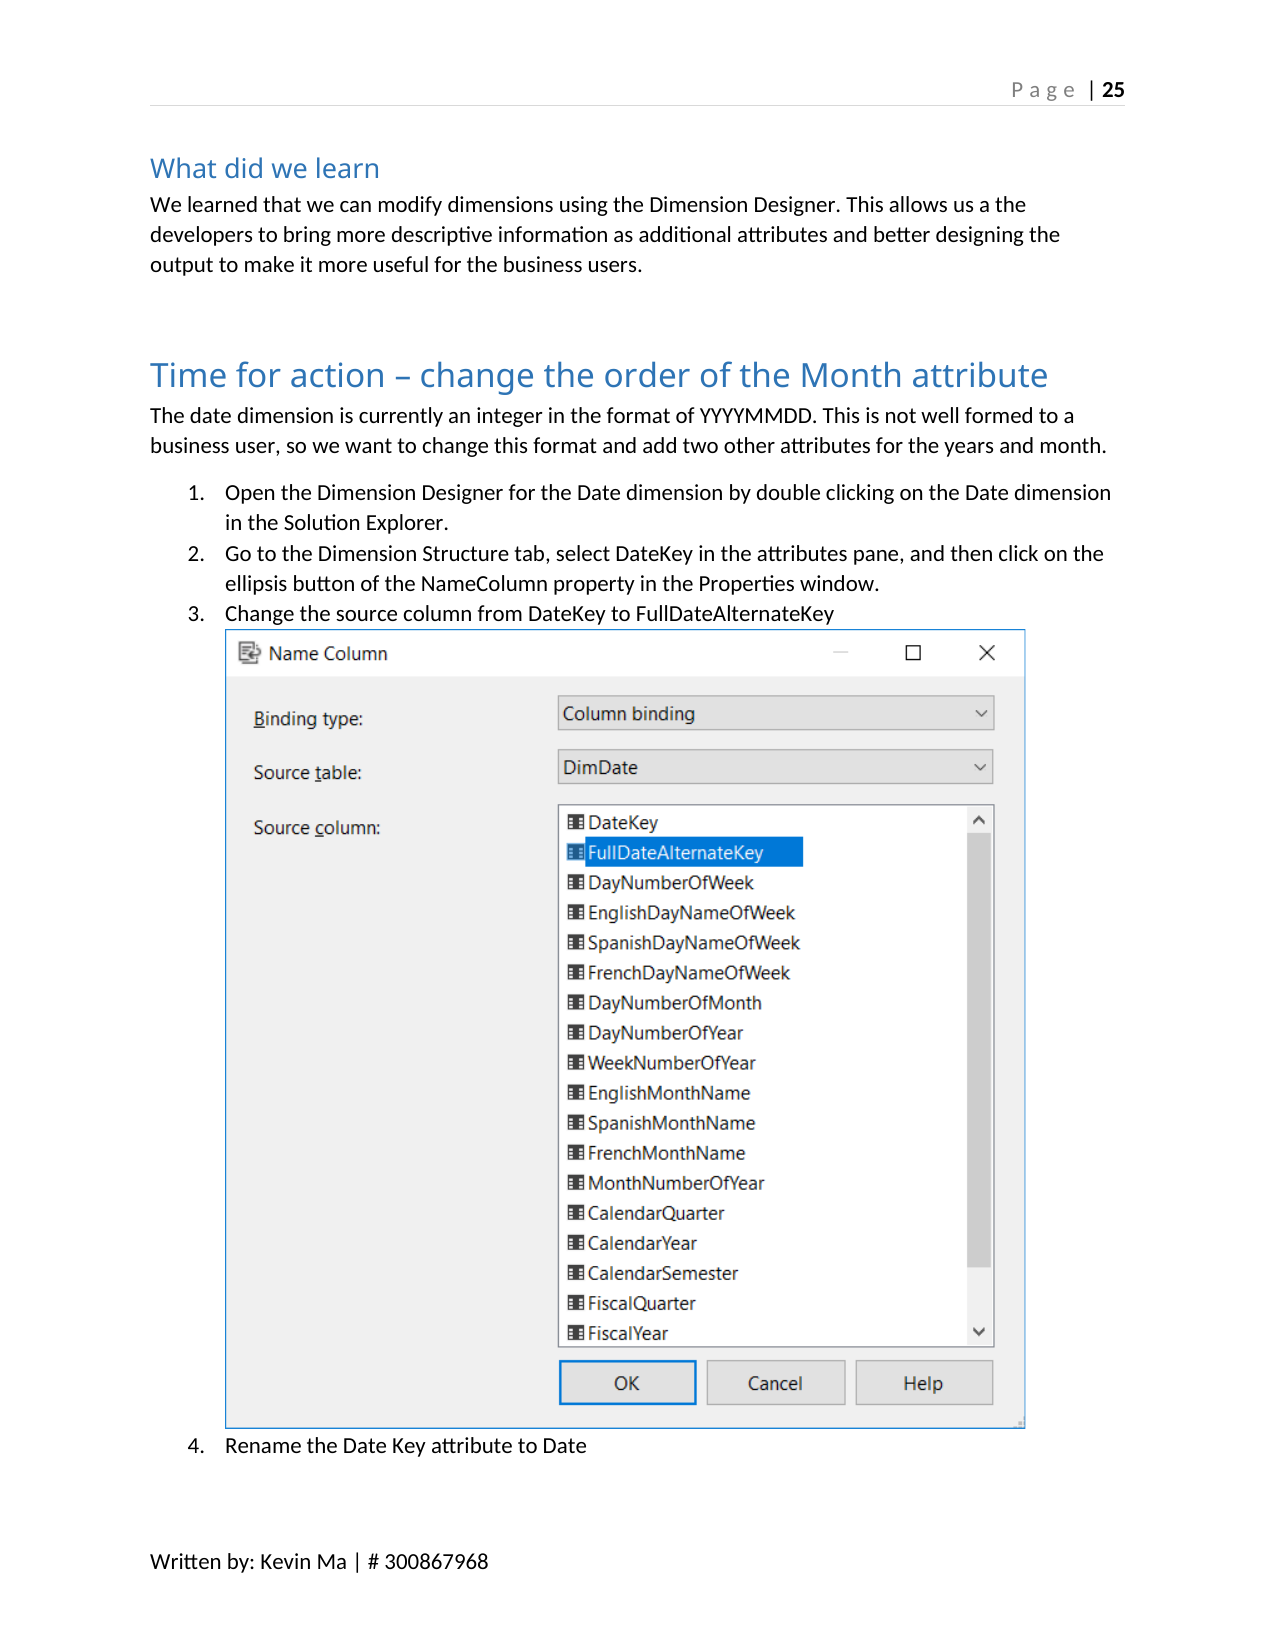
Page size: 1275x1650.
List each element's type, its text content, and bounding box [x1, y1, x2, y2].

list Change the source column from DateKey to FullDateAlternateKey [187, 599, 1125, 627]
text The date dimension is currently an integer in the format of YYYYMMDD. This is not well formed to a business user, so we want to change this format and add two other attributes for the years and month. [150, 401, 1125, 459]
subtitle What did we learn [150, 150, 1125, 187]
picture [225, 629, 1026, 1429]
list Open the Dimension Designer for the Date dimension by double clicking on the Date dimension in the Solution Explorer. [187, 478, 1125, 537]
list Go to the Dimension Structure tab, select DateKey in the attributes pane, and then click on the ellipsis button of the NameColumn property in the Properties window. [187, 539, 1125, 597]
list Rename the Date Key attribute to Date [187, 1431, 1125, 1459]
text We learned that we can modify dimensions using the Dimension Designer. This allows us a the developers to bring more descriptive information as additional attributes and better designing the output to make it more useful for the business users. [150, 190, 1125, 278]
subtitle Time for action – change the order of the Month attribute [150, 352, 1125, 398]
